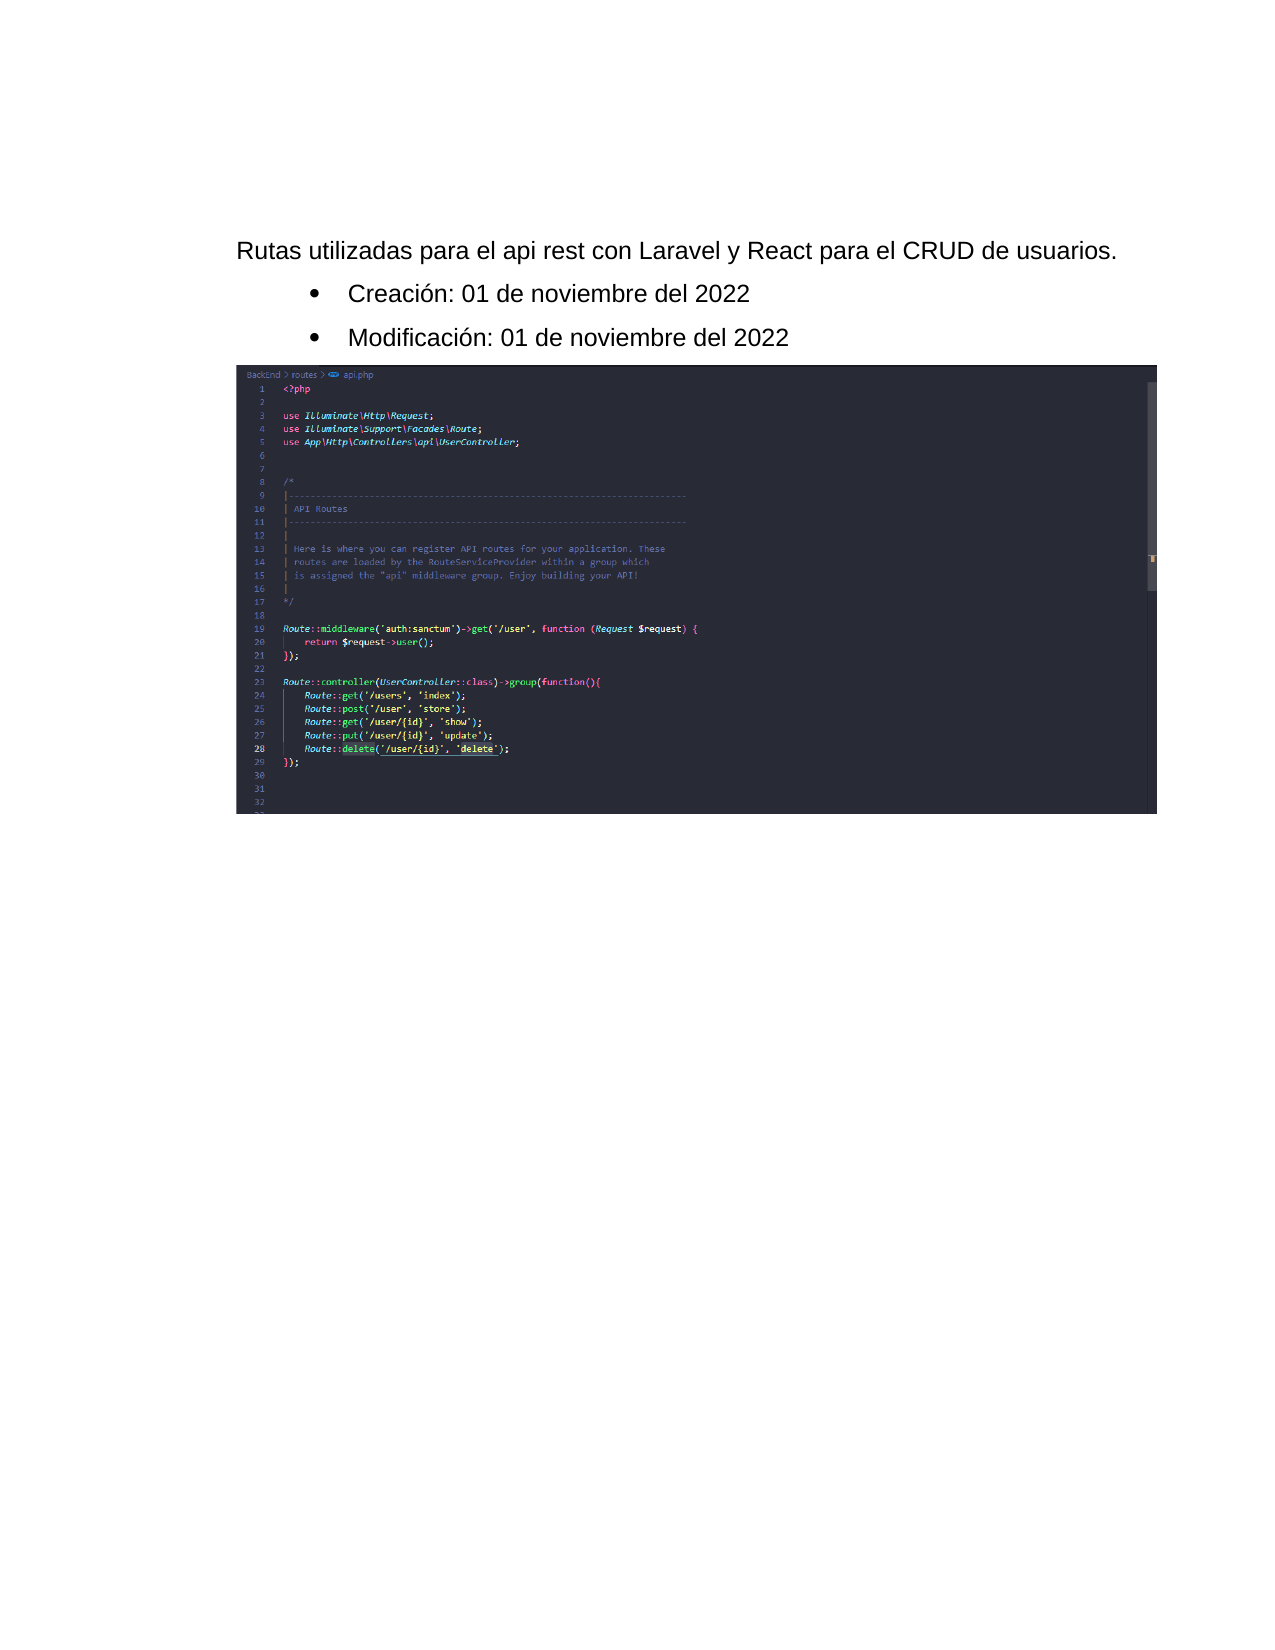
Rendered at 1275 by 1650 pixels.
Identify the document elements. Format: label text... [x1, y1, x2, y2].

list Creación: 01 de noviembre del 2022 [310, 279, 1127, 308]
list Modificación: 01 de noviembre del 2022 [310, 323, 1127, 351]
picture [236, 365, 1157, 814]
text Rutas utilizadas para el api rest con Laravel y React para el CRUD de usuarios. [236, 236, 1127, 265]
